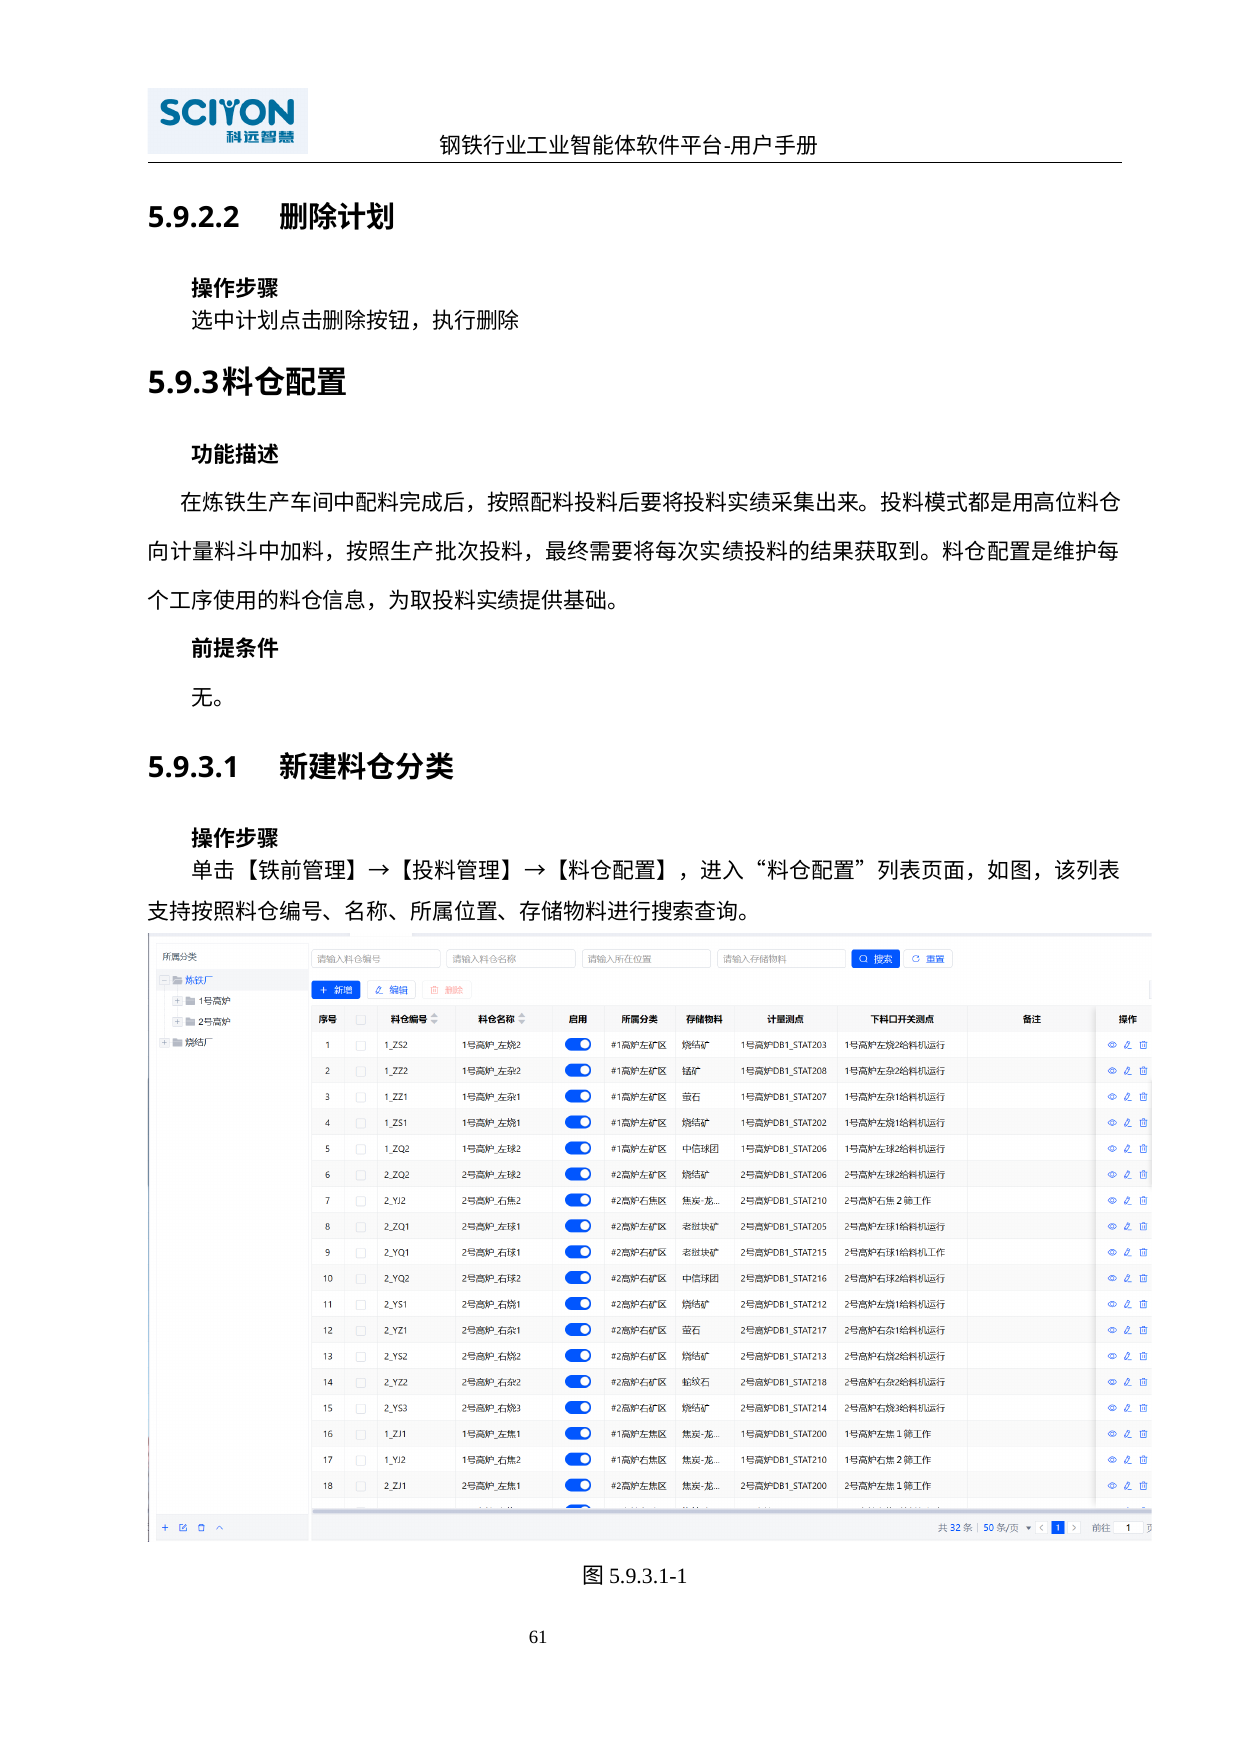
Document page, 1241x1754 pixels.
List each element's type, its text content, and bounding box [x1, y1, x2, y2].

text 无。 [148, 679, 1122, 712]
text 选中计划点击删除按钮，执行删除 [148, 303, 1122, 335]
text 在炼铁生产车间中配料完成后，按照配料投料后要将投料实绩采集出来。投料模式都是用高位料仓向计量料斗中加料，按照生产批次投料，最终需要将每次实绩投料的结果获取到。料仓配置是维护每个工序使用的料仓信息，为取投料实绩提供基础。 [148, 485, 1122, 615]
subtitle 料仓配置 [148, 348, 1122, 413]
text 单击【铁前管理】→【投料管理】→【料仓配置】，进入“料仓配置”列表页面，如图，该列表支持按照料仓编号、名称、所属位置、存储物料进行搜索查询。 [148, 853, 1122, 926]
subtitle 删除计划 [148, 182, 1122, 247]
picture [147, 933, 1152, 1542]
text 前提条件 [148, 631, 1122, 663]
text 图5.9.3.1-1 [148, 1557, 1122, 1590]
text 操作步骤 [148, 270, 1122, 303]
subtitle 新建料仓分类 [148, 732, 1122, 797]
text 功能描述 [148, 437, 1122, 469]
picture [147, 88, 308, 154]
text 操作步骤 [148, 820, 1122, 853]
